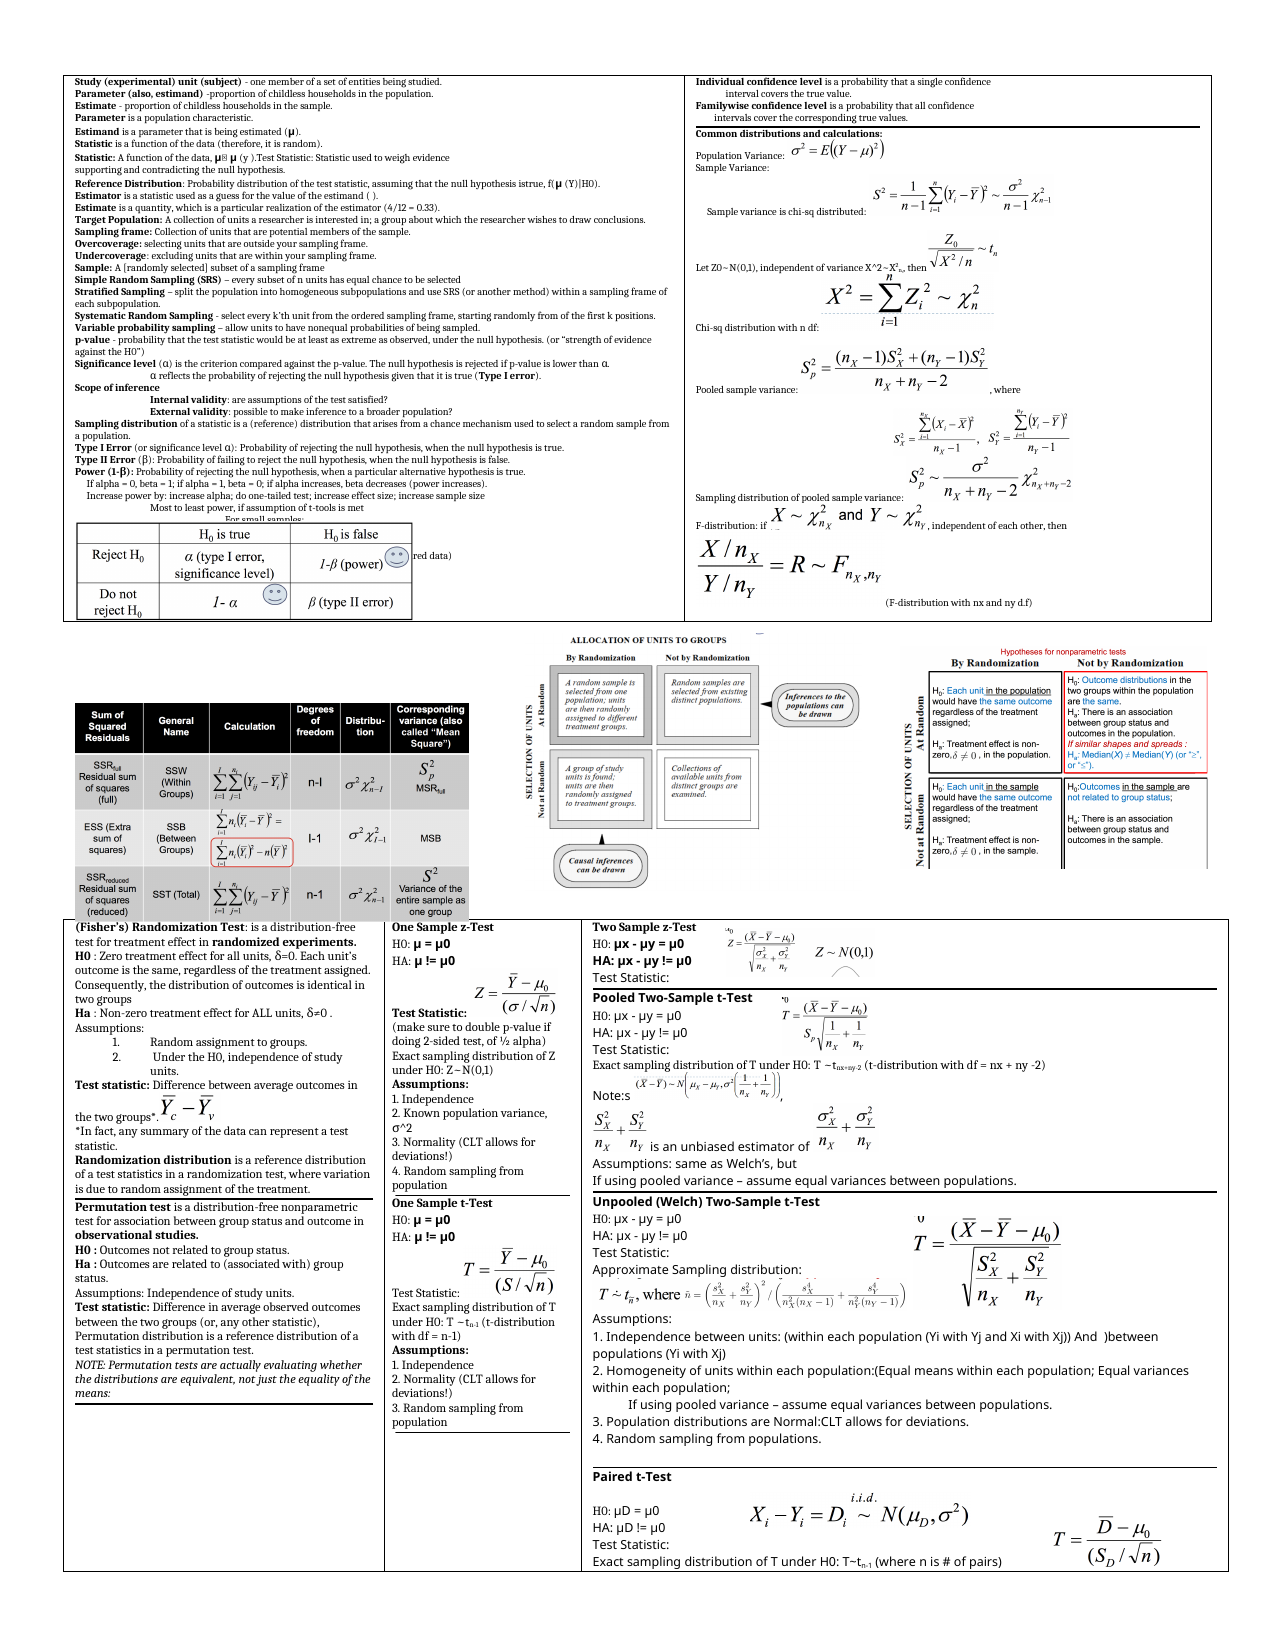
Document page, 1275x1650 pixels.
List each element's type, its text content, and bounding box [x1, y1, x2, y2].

picture [750, 1492, 971, 1528]
picture [800, 345, 990, 394]
table_header Individual confidence level is a probability that a single confidence interval covers the true value. Familywise confidence level is a probability that all confidence intervals cover the corresponding true values. Common distributions and calculations: Population Variance: Sample Variance: Sample variance is chi-sq distributed: Let Z0~N(0,1), independent of variance X^2~X2n,, then Chi-sq distribution with n df: Pooled sample variance: , where Sampling distribution of pooled sample variance: F-distribution: if , independent of each other, then (F-distribution with nx and ny d.f) [685, 76, 1211, 621]
picture [592, 1110, 650, 1152]
picture [781, 997, 870, 1056]
picture [893, 408, 1073, 502]
picture [1050, 1513, 1165, 1570]
picture [525, 633, 863, 891]
picture [469, 968, 559, 1017]
picture [913, 1216, 1063, 1310]
picture [592, 1278, 908, 1311]
picture [900, 646, 1208, 869]
picture [158, 1092, 222, 1122]
picture [787, 139, 890, 160]
picture [868, 174, 1054, 216]
picture [771, 503, 928, 530]
picture [812, 1103, 879, 1152]
picture [75, 521, 413, 621]
picture [926, 230, 999, 272]
table_header Study (experimental) unit (subject) - one member of a set of entities being studied. Parameter (also, estimand) -proportion of childless households in the population. Estimate - proportion of childless households in the sample. Parameter is a population characteristic. Estimand is a parameter that is being estimated (μ). Statistic is a function of the data (therefore, it is random). Statistic: A function of the data, μ μ (y ). Test Statistic: Statistic used to weigh evidence supporting and contradicting the null hypothesis. Reference Distribution: Probability distribution of the test statistic, assuming that the null hypothesis istrue, f(μ (Y)|H0). Estimator is a statistic used as a guess for the value of the estimand ( ). Estimate is a quantity, which is a particular realization of the estimator (4/12 = 0.33). Target Population: A collection of units a researcher is interested in; a group about which the researcher wishes to draw conclusions. Sampling frame: Collection of units that are potential members of the sample. Overcoverage: selecting units that are outside your sampling frame. Undercoverage: excluding units that are within your sampling frame. Sample: A [randomly selected] subset of a sampling frame Simple Random Sampling (SRS) – every subset of n units has equal chance to be selected Stratified Sampling – split the population into homogeneous subpopulations and use SRS (or another method) within a sampling frame of each subpopulation. Systematic Random Sampling - select every k’th unit from the ordered sampling frame, starting randomly from of the first k positions. Variable probability sampling – allow units to have nonequal probabilities of being sampled. p-value - probability that the test statistic would be at least as extreme as observed, under the null hypothesis. (or “strength of evidence against the H0”) Significance level (α) is the criterion compared against the p-value. The null hypothesis is rejected if p-value is lower than α. α reflects the probability of rejecting the null hypothesis given that it is true (Type I error). Scope of inference Internal validity: are assumptions of the test satisfied? External validity: possible to make inference to a broader population? Sampling distribution of a statistic is a (reference) distribution that arises from a chance mechanism used to select a random sample from a population. Type I Error (or significance level α): Probability of rejecting the null hypothesis, when the null hypothesis is true. Type II Error (β): Probability of failing to reject the null hypothesis, when the null hypothesis is false. Power (1-β): Probability of rejecting the null hypothesis, when a particular alternative hypothesis is true. If alpha = 0, beta = 1; if alpha = 1, beta = 0; if alpha increases, beta decreases (power increases). Increase power by: increase alpha; do one-tailed test; increase effect size; increase sample size Most to least power, if assumption of t-tools is met For small samples: 1. T-tools 2. Permutation test 3. Rank-sum test (or signed-rank test for paired data) 4. (Sign test for paired data) Large samples rejection rates are basically equivalent [64, 76, 684, 621]
picture [695, 532, 885, 607]
picture [75, 703, 469, 922]
picture [462, 1245, 557, 1298]
picture [725, 928, 876, 977]
picture [633, 1072, 780, 1100]
picture [821, 274, 995, 331]
